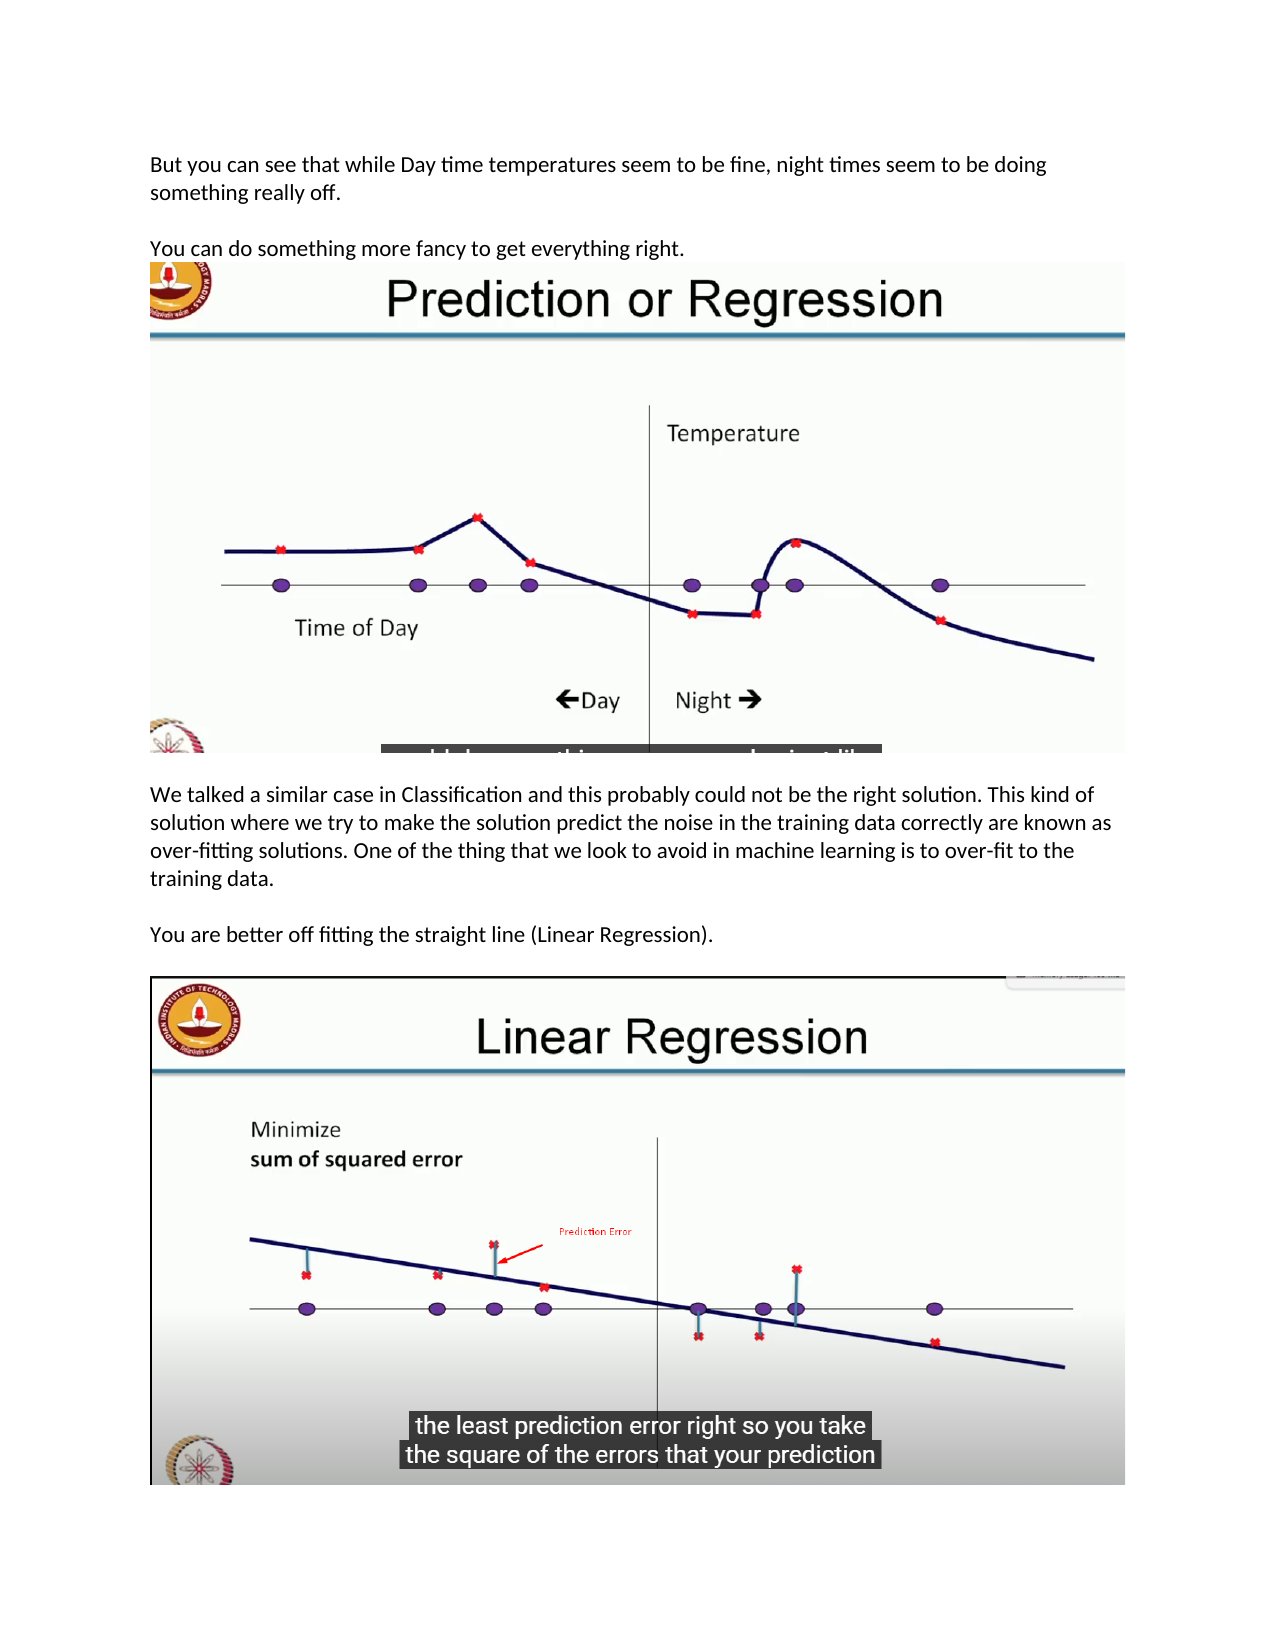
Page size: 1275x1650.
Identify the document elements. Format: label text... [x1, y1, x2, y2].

text But you can see that while Day time temperatures seem to be fine, night times seem to be doing something really off. [150, 150, 1125, 206]
picture [150, 262, 1125, 753]
picture [150, 976, 1125, 1485]
text You can do something more fancy to get everything right. [150, 234, 1125, 262]
text You are better off fitting the straight line (Linear Regression). [150, 920, 1125, 948]
text We talked a similar case in Classification and this probably could not be the right solution. This kind of solution where we try to make the solution predict the noise in the training data correctly are known as over-fitting solutions. One of the thing that we look to avoid in machine learning is to over-fit to the training data. [150, 780, 1125, 892]
